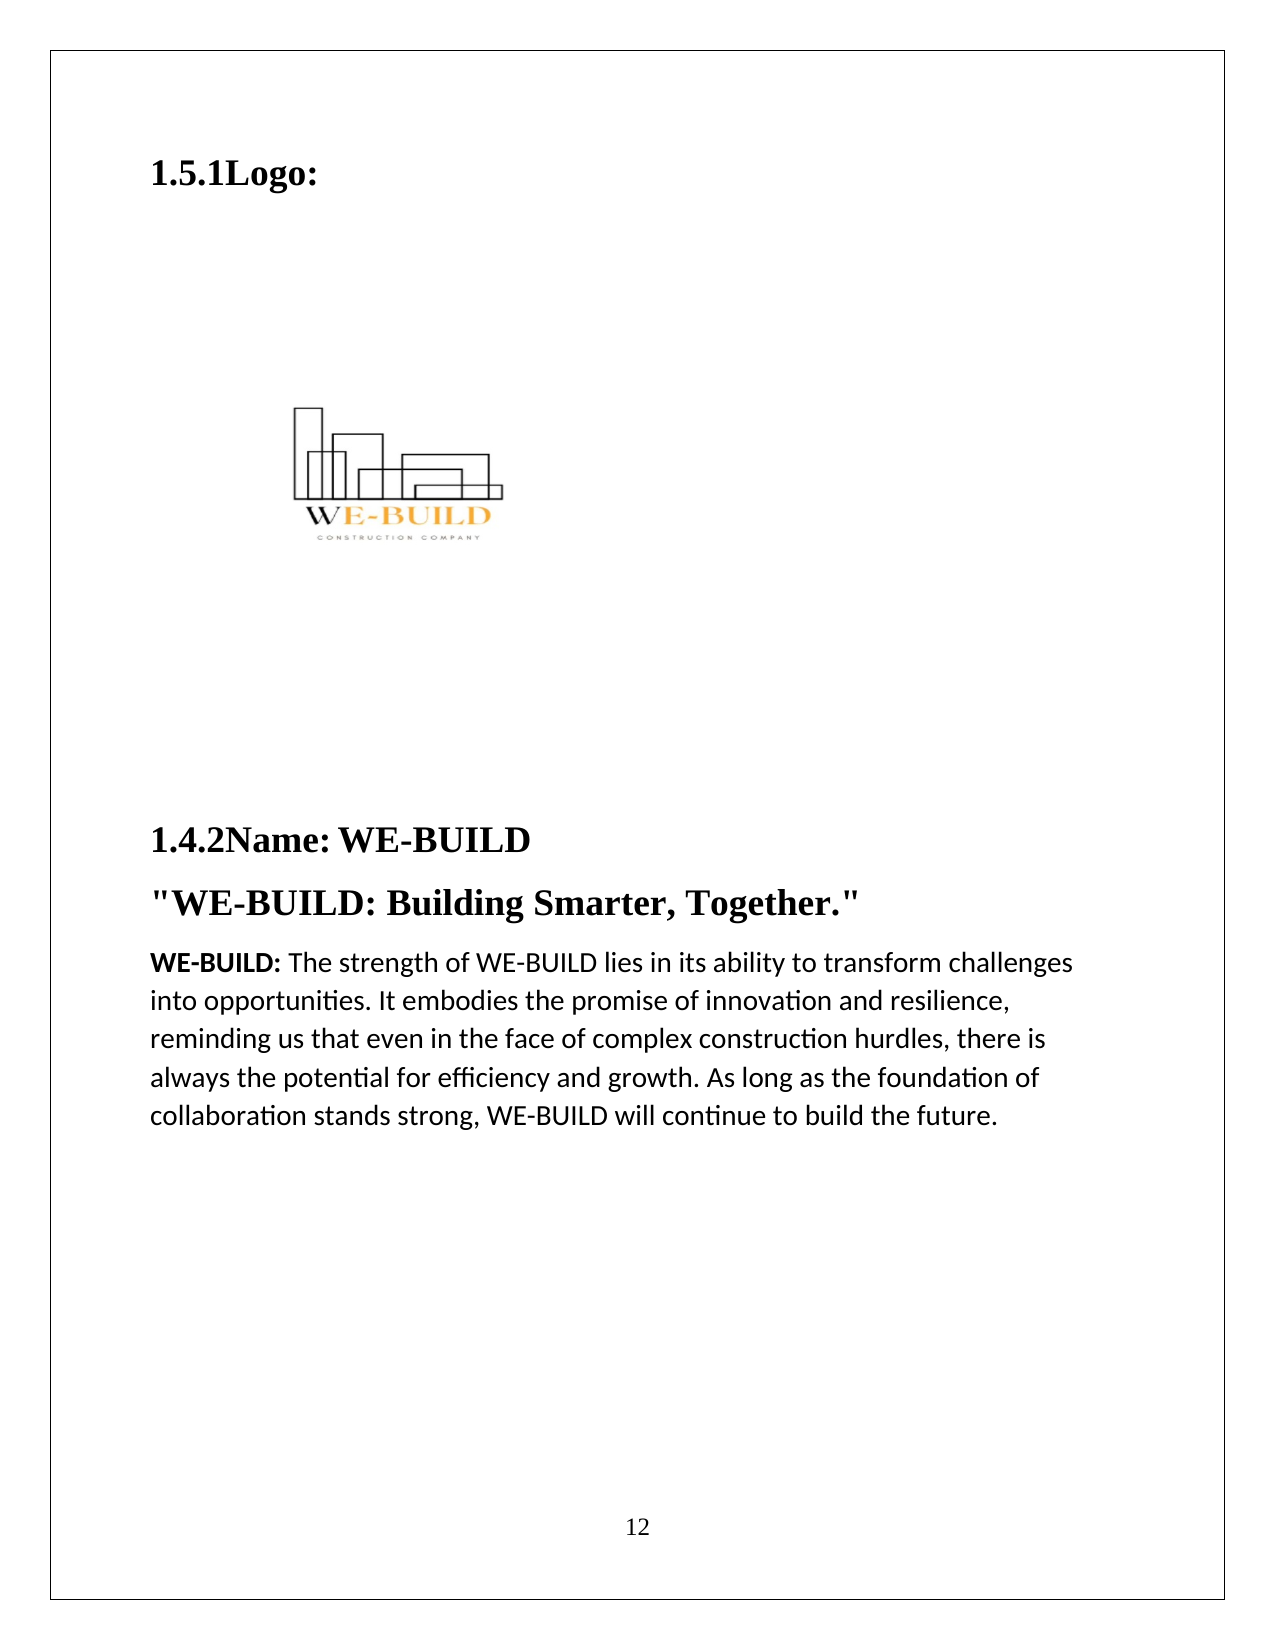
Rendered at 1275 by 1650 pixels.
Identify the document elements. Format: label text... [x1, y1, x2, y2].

text 1.4.2Name: WE-BUILD [150, 817, 1125, 860]
text 1.5.1Logo: [150, 150, 1125, 193]
text "WE-BUILD: Building Smarter, Together." [150, 880, 1125, 923]
picture [150, 213, 645, 736]
text WE-BUILD: The strength of WE-BUILD lies in its ability to transform challenges into opportunities. It embodies the promise of innovation and resilience, reminding us that even in the face of complex construction hurdles, there is always the potential for efficiency and growth. As long as the foundation of collaboration stands strong, WE-BUILD will continue to build the future. [150, 944, 1125, 1133]
